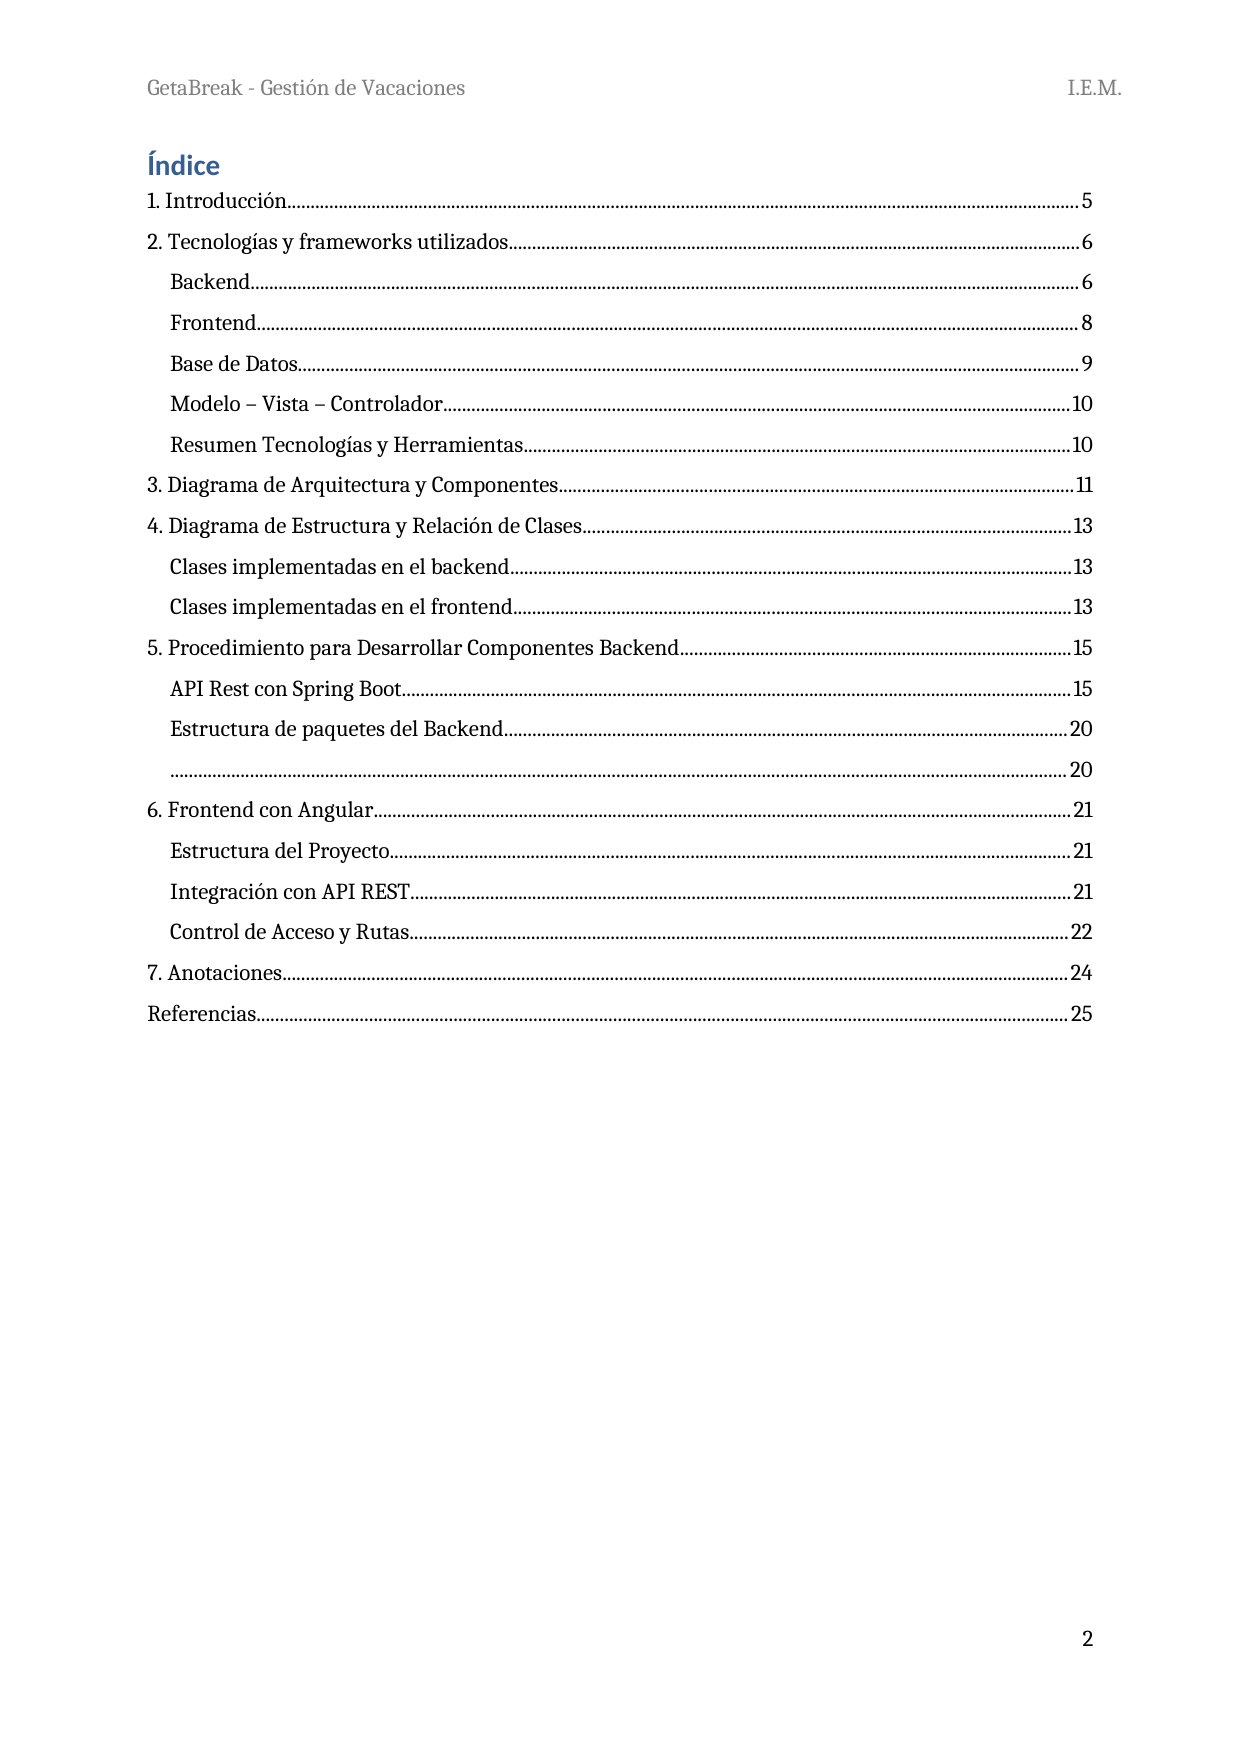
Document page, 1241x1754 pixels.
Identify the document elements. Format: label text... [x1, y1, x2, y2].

text Backend 6 [170, 269, 1093, 296]
text 3. Diagrama de Arquitectura y Componentes 11 [147, 472, 1093, 499]
text API Rest con Spring Boot 15 [170, 675, 1093, 702]
text 1. Introducción 5 [147, 188, 1093, 214]
text Estructura del Proyecto 21 [170, 838, 1093, 864]
subtitle Índice [147, 147, 1093, 183]
text 5. Procedimiento para Desarrollar Componentes Backend 15 [147, 635, 1093, 661]
text Integración con API REST 21 [170, 878, 1093, 905]
text Clases implementadas en el frontend 13 [170, 594, 1093, 621]
text 20 [170, 757, 1093, 783]
text Modelo – Vista – Controlador 10 [170, 391, 1093, 417]
text 2. Tecnologías y frameworks utilizados 6 [147, 228, 1093, 255]
text Estructura de paquetes del Backend 20 [170, 716, 1093, 742]
text Resumen Tecnologías y Herramientas 10 [170, 432, 1093, 458]
text Base de Datos 9 [170, 350, 1093, 377]
text Frontend 8 [170, 310, 1093, 336]
text Control de Acceso y Rutas 22 [170, 919, 1093, 946]
text 7. Anotaciones 24 [147, 960, 1093, 986]
text Referencias 25 [147, 1000, 1093, 1027]
text 6. Frontend con Angular 21 [147, 797, 1093, 824]
text Clases implementadas en el backend 13 [170, 553, 1093, 580]
text 4. Diagrama de Estructura y Relación de Clases 13 [147, 513, 1093, 539]
